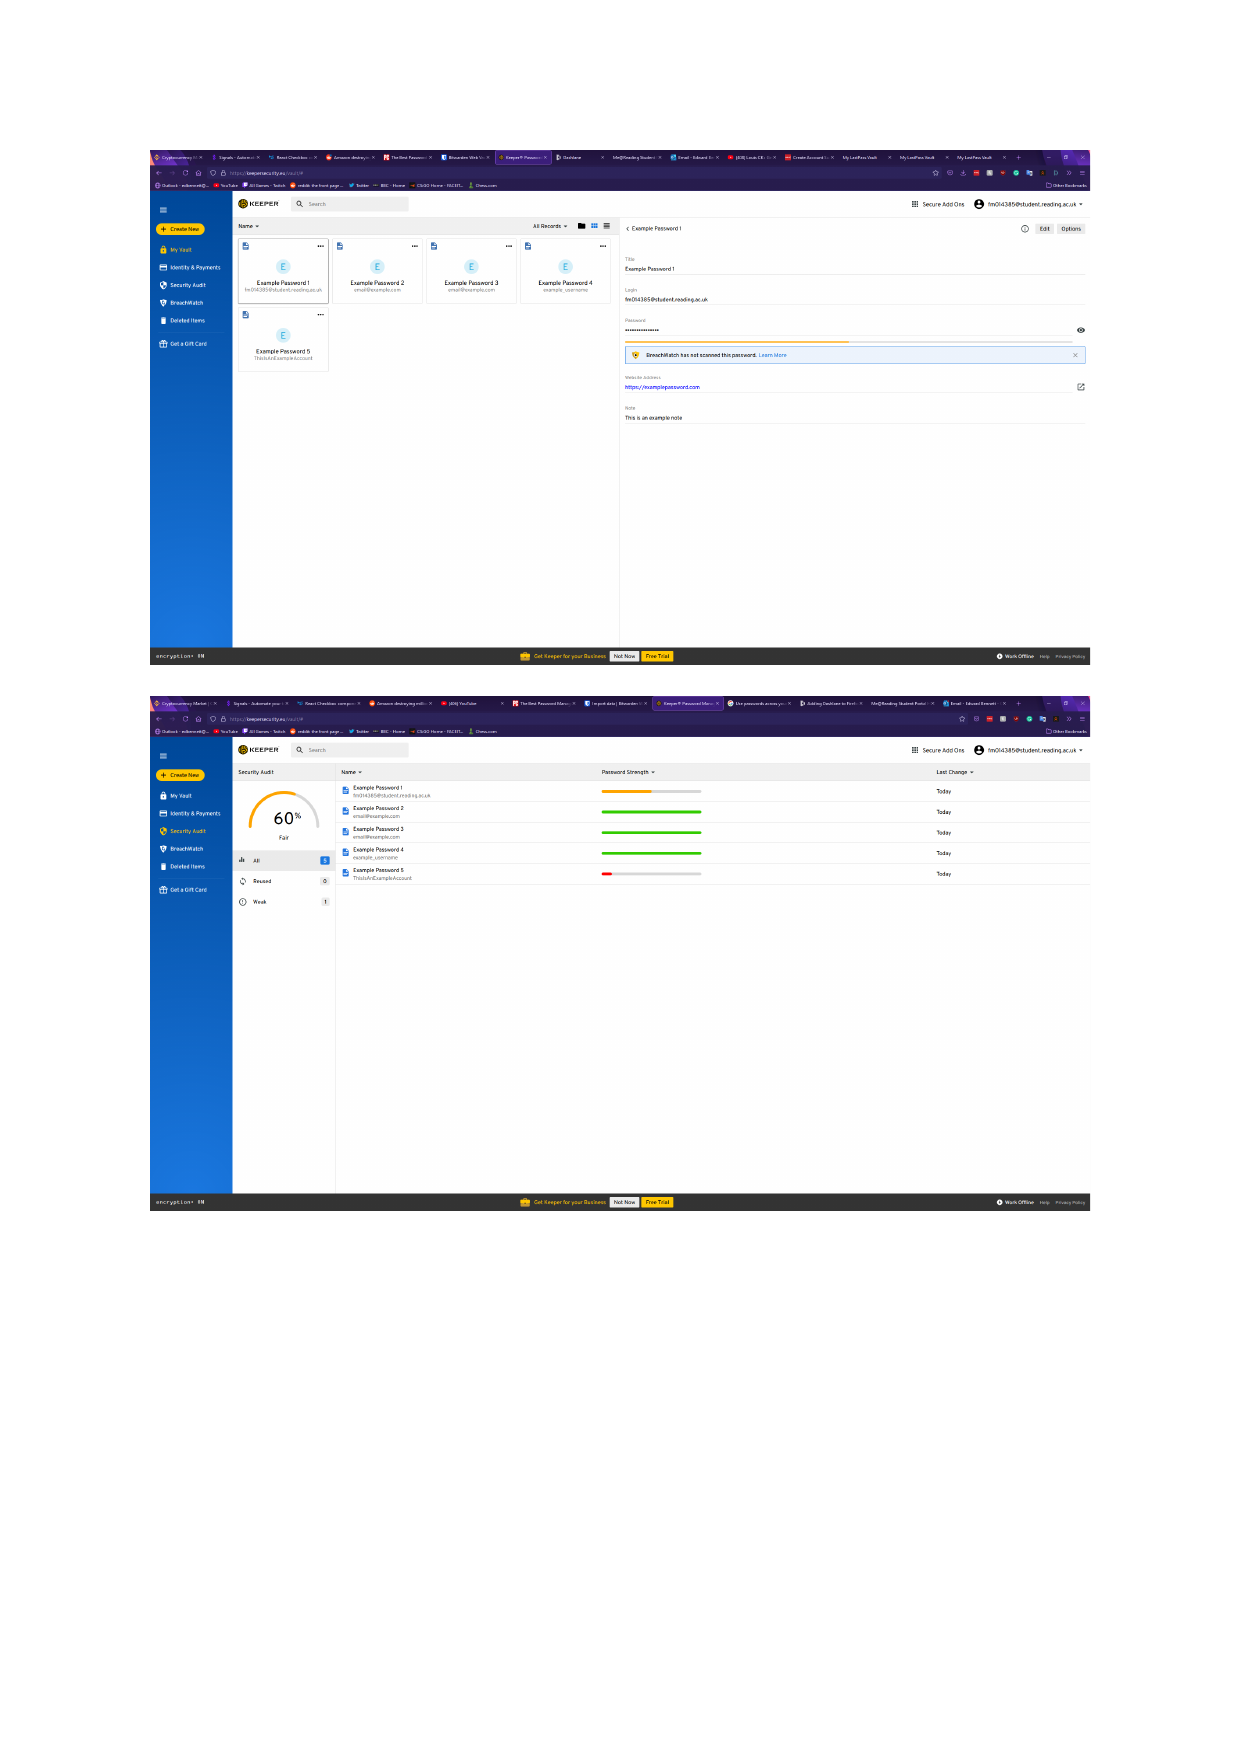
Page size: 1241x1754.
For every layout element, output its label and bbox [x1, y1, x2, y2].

picture [150, 150, 1091, 665]
picture [150, 696, 1091, 1211]
